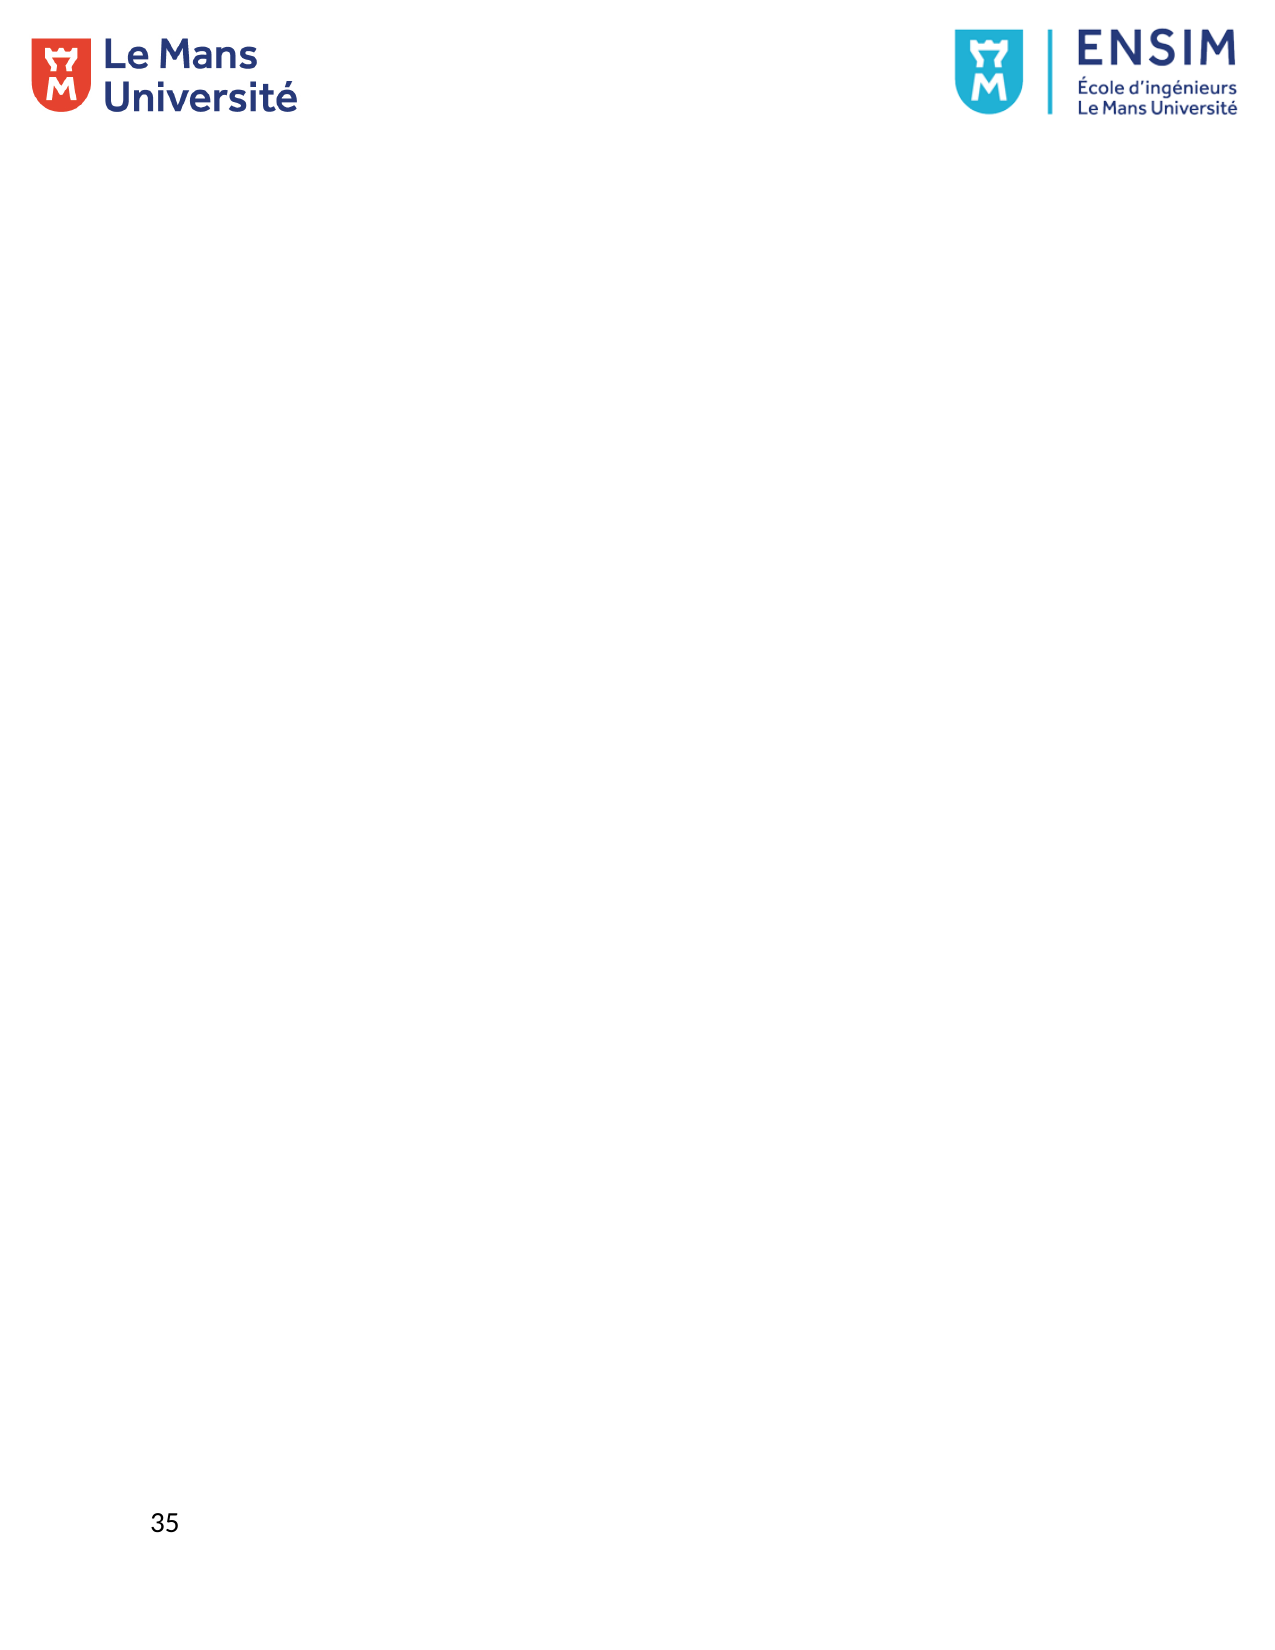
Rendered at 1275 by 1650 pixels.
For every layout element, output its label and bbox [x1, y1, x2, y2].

picture [11, 16, 317, 133]
picture [927, 17, 1259, 130]
